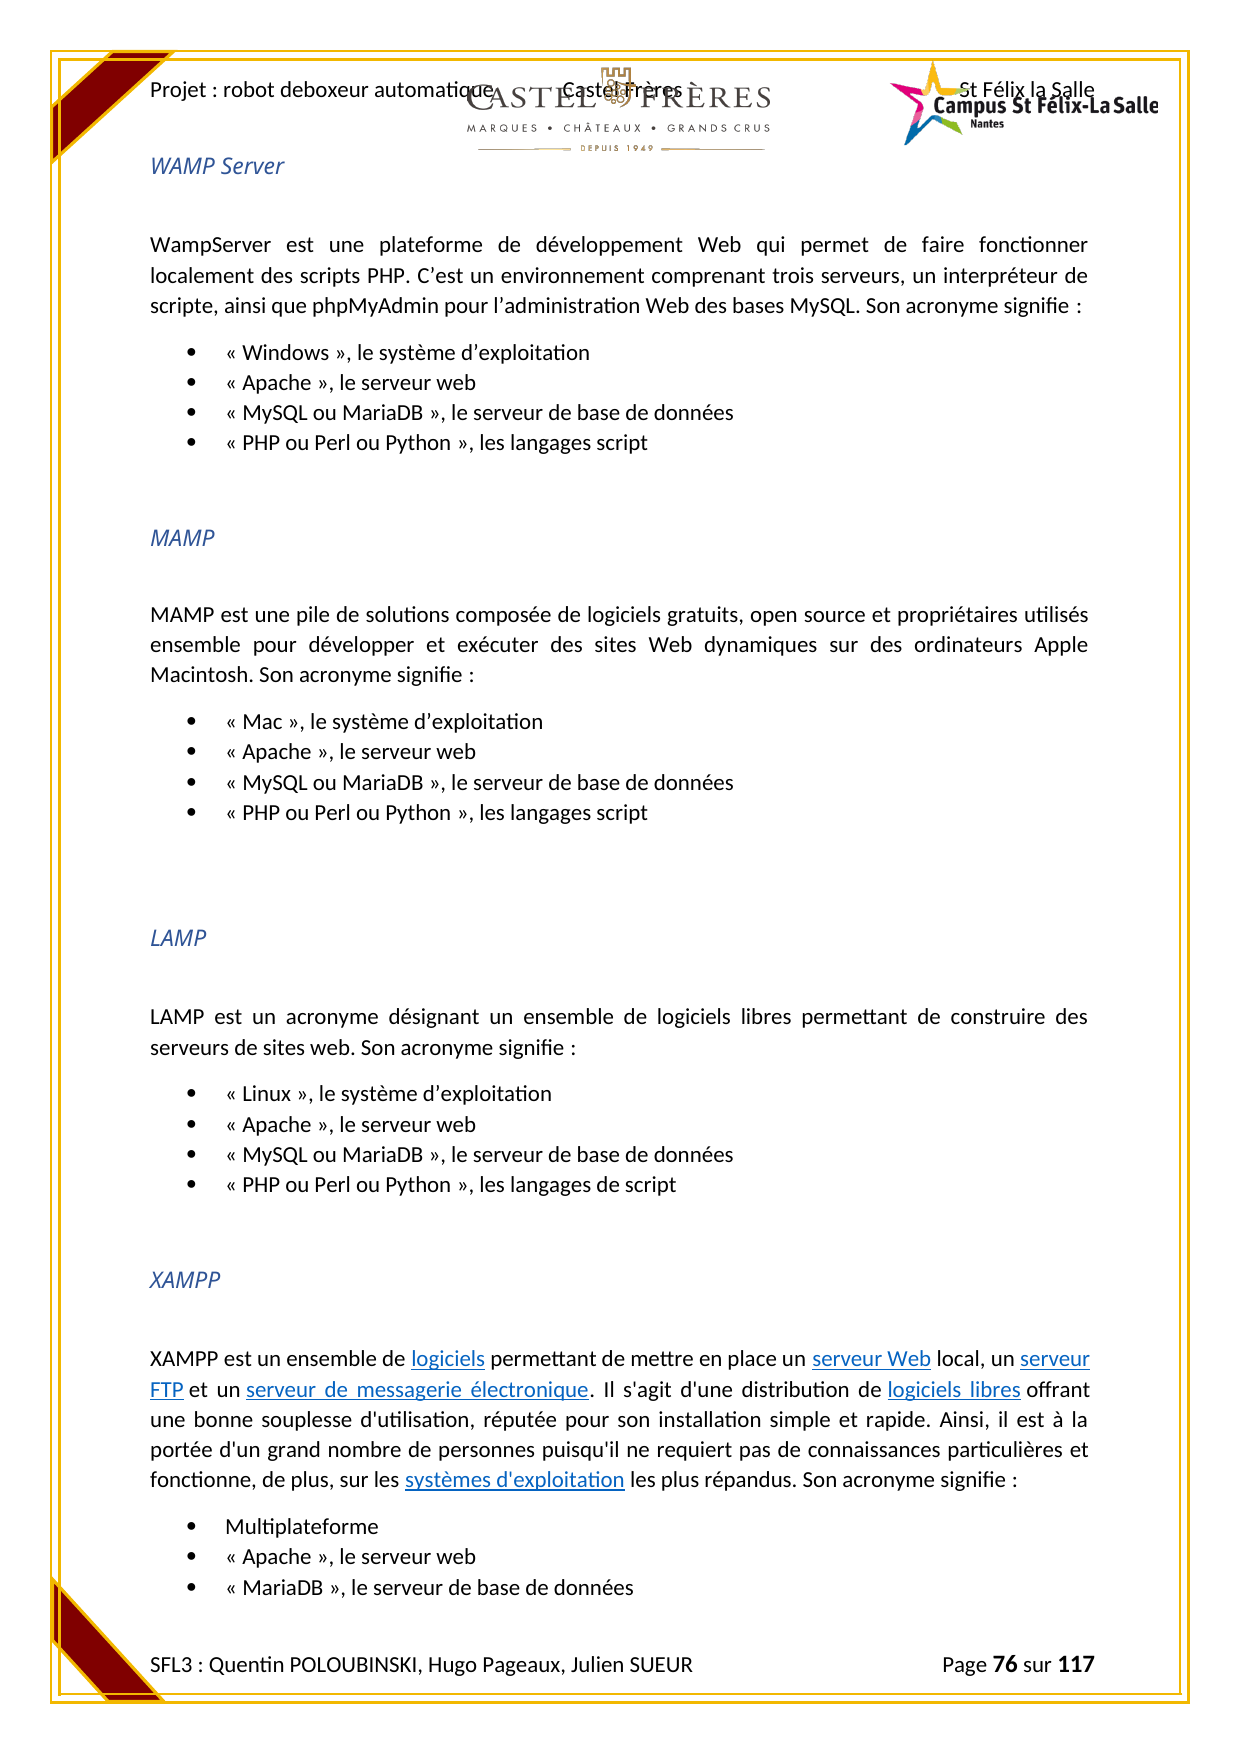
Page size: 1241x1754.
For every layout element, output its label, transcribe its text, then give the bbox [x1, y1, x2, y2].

list Multiplateforme [187, 1512, 1090, 1540]
subtitle XAMPP [150, 1264, 1090, 1295]
text LAMP est un acronyme désignant un ensemble de logiciels libres permettant de construire des serveurs de sites web. Son acronyme signifie : [150, 1002, 1090, 1061]
text XAMPP est un ensemble de logiciels permettant de mettre en place un serveur Web local, un serveur FTP et un serveur de messagerie électronique. Il s'agit d'une distribution de logiciels libres offrant une bonne souplesse d'utilisation, réputée pour son installation simple et rapide. Ainsi, il est à la portée d'un grand nombre de personnes puisqu'il ne requiert pas de connaissances particulières et fonctionne, de plus, sur les systèmes d'exploitation les plus répandus. Son acronyme signifie : [150, 1344, 1090, 1399]
list « PHP ou Perl ou Python », les langages de script [187, 1170, 1090, 1198]
list « PHP ou Perl ou Python », les langages script [187, 798, 1090, 826]
picture [460, 59, 773, 157]
list « MySQL ou MariaDB », le serveur de base de données [187, 1140, 1090, 1168]
list « Apache », le serveur web [187, 1542, 1090, 1570]
list « MySQL ou MariaDB », le serveur de base de données [187, 768, 1090, 796]
list « Linux », le système d’exploitation [187, 1079, 1090, 1107]
list « Apache », le serveur web [187, 1110, 1090, 1138]
subtitle MAMP [150, 522, 1090, 553]
list « Windows », le système d’exploitation [187, 338, 1090, 366]
subtitle WAMP Server [150, 150, 1090, 181]
list « Apache », le serveur web [187, 368, 1090, 396]
list « MySQL ou MariaDB », le serveur de base de données [187, 398, 1090, 426]
list « PHP ou Perl ou Python », les langages script [187, 428, 1090, 457]
subtitle LAMP [150, 922, 1090, 953]
text WampServer est une plateforme de développement Web qui permet de faire fonctionner localement des scripts PHP. C’est un environnement comprenant trois serveurs, un interpréteur de scripte, ainsi que phpMyAdmin pour l’administration Web des bases MySQL. Son acronyme signifie : [150, 231, 1090, 319]
text MAMP est une pile de solutions composée de logiciels gratuits, open source et propriétaires utilisés ensemble pour développer et exécuter des sites Web dynamiques sur des ordinateurs Apple Macintosh. Son acronyme signifie : [150, 600, 1090, 688]
list « Mac », le système d’exploitation [187, 707, 1090, 735]
list « Apache », le serveur web [187, 737, 1090, 765]
list « MariaDB », le serveur de base de données [187, 1573, 1090, 1601]
picture [889, 60, 1158, 145]
